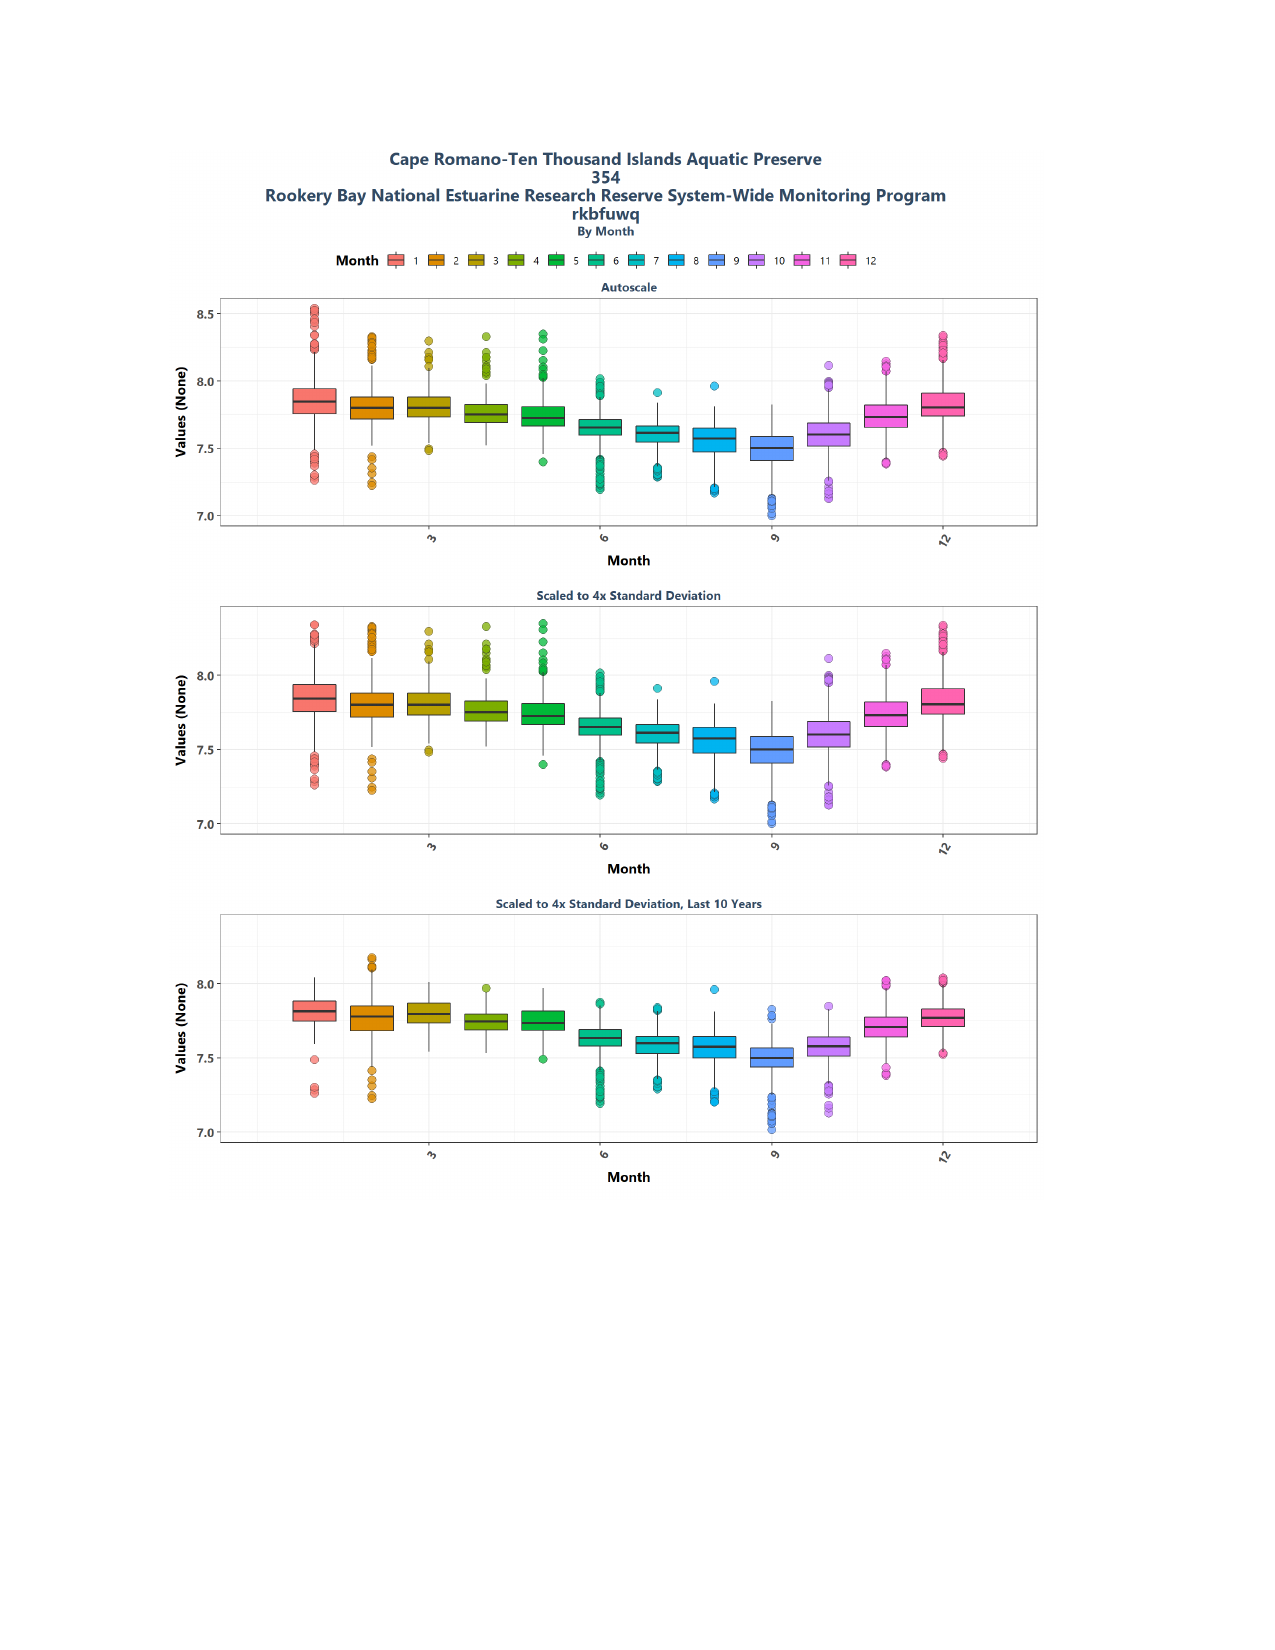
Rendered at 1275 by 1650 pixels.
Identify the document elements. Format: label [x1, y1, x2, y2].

picture [168, 150, 1044, 1200]
